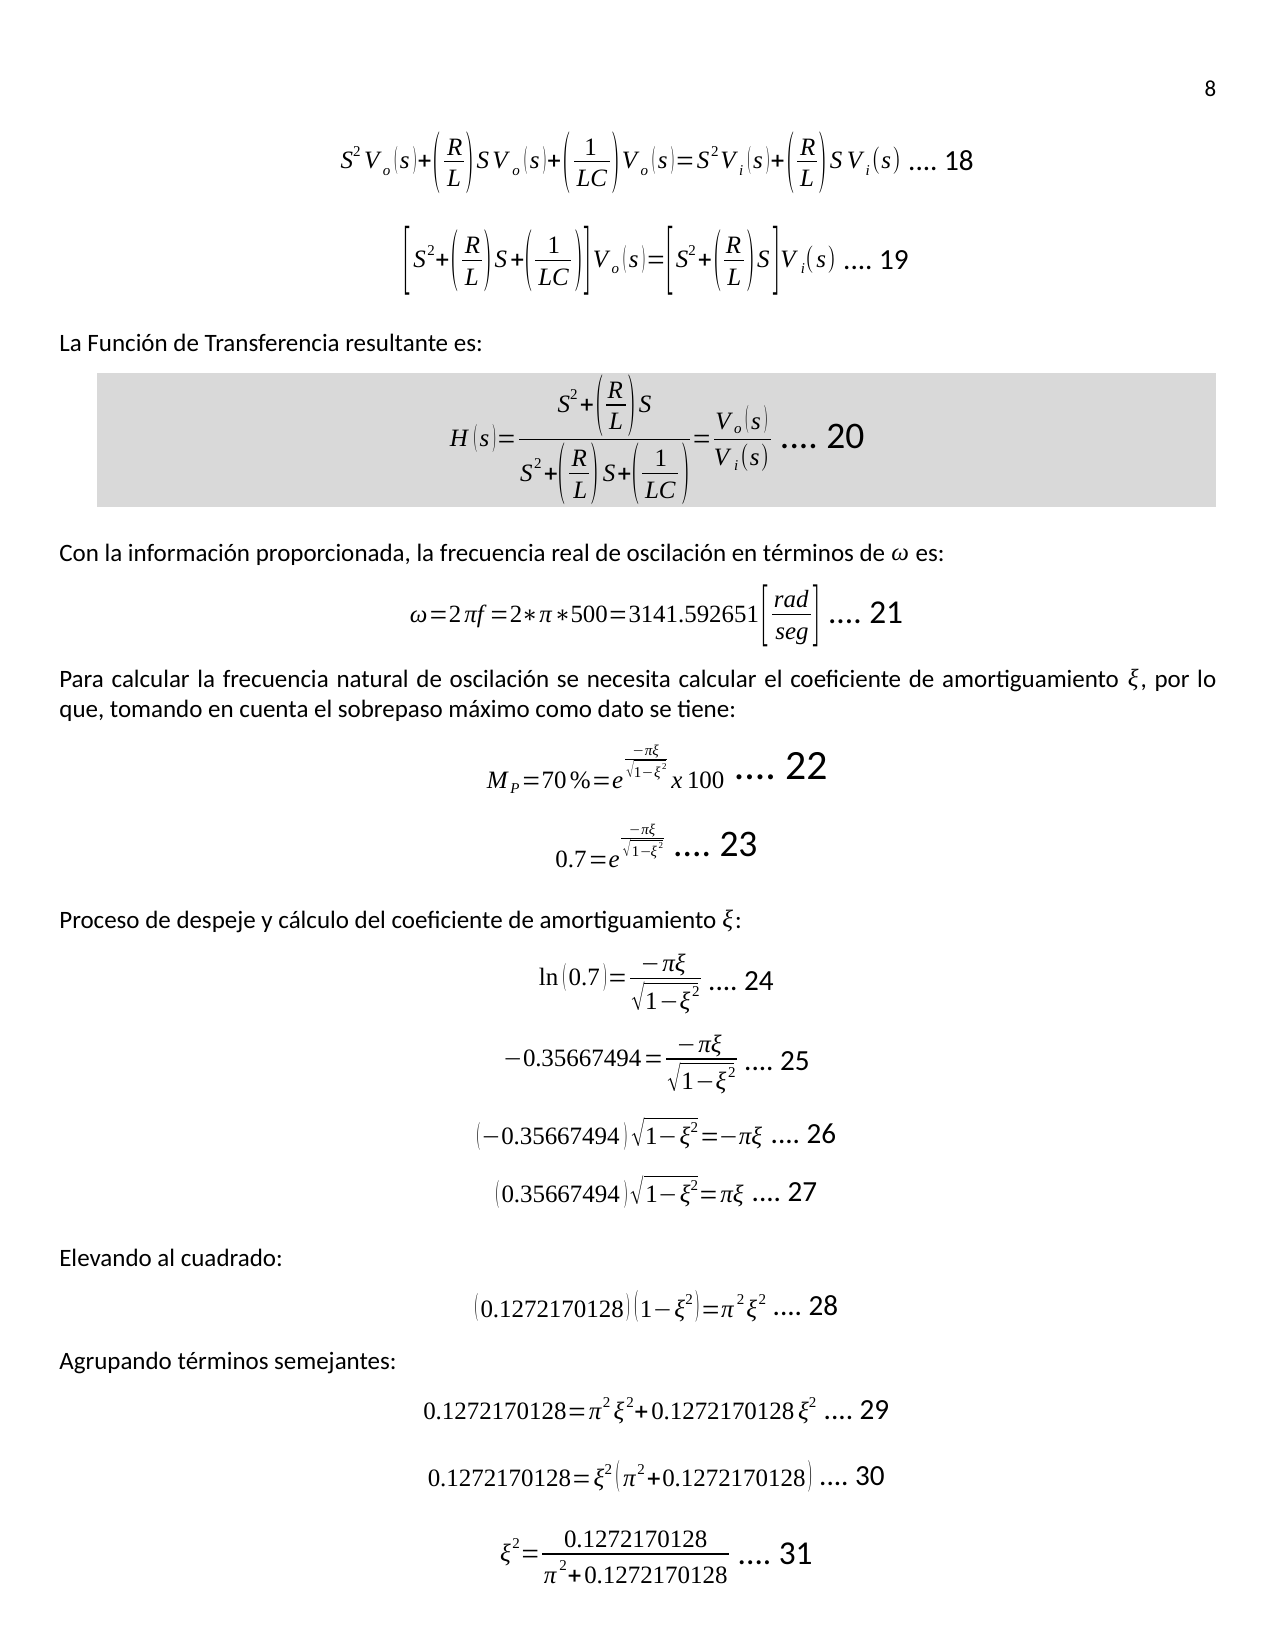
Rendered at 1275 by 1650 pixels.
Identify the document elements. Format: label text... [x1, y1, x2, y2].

text Con la información proporcionada, la frecuencia real de oscilación en términos de es: [59, 537, 1216, 568]
text .... 26 [97, 1115, 1216, 1153]
text .... 21 [97, 583, 1216, 648]
text .... 30 [97, 1457, 1216, 1494]
text .... 27 [97, 1173, 1216, 1211]
text Agrupando términos semejantes: [59, 1345, 1216, 1376]
text Proceso de despeje y cálculo del coeficiente de amortiguamiento : [59, 904, 1216, 934]
text Elevando al cuadrado: [59, 1242, 1216, 1272]
text .... 31 [97, 1525, 1216, 1588]
text .... 18 [97, 130, 1216, 195]
text .... 22 [97, 739, 1216, 799]
text .... 28 [97, 1287, 1216, 1325]
text La Función de Transferencia resultante es: [59, 327, 1216, 358]
text .... 19 [97, 225, 1216, 297]
text .... 23 [97, 819, 1216, 873]
text .... 25 [97, 1030, 1216, 1095]
text Para calcular la frecuencia natural de oscilación se necesita calcular el coeficiente de amortiguamiento , por lo que, tomando en cuenta el sobrepaso máximo como dato se tiene: [59, 663, 1216, 724]
text .... 20 [97, 373, 1216, 507]
text .... 29 [97, 1391, 1216, 1427]
text .... 24 [97, 950, 1216, 1015]
